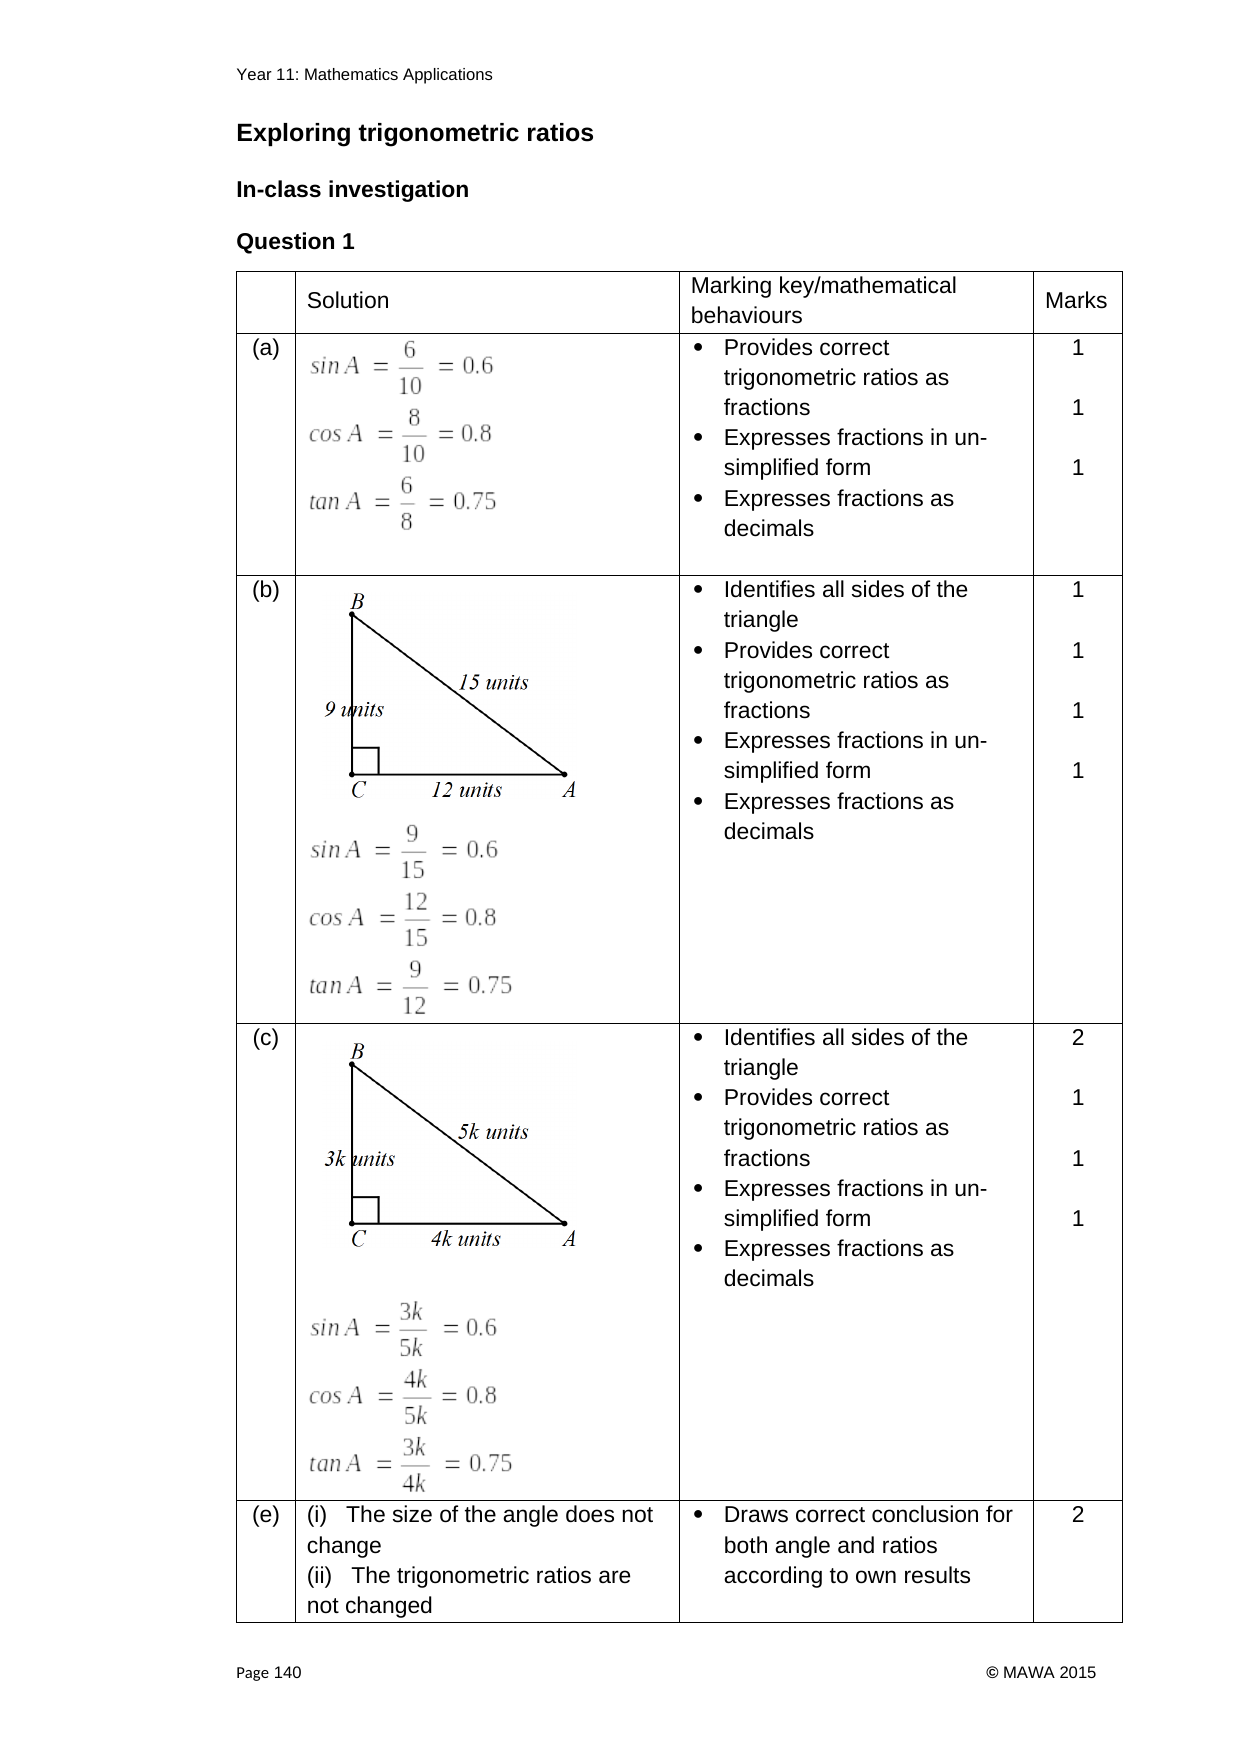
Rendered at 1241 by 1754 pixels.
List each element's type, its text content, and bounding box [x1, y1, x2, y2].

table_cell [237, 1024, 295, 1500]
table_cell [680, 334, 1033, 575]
picture [322, 1041, 577, 1248]
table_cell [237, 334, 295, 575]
text Exploring trigonometric ratios [236, 118, 1122, 147]
text In-class investigation [236, 176, 1122, 202]
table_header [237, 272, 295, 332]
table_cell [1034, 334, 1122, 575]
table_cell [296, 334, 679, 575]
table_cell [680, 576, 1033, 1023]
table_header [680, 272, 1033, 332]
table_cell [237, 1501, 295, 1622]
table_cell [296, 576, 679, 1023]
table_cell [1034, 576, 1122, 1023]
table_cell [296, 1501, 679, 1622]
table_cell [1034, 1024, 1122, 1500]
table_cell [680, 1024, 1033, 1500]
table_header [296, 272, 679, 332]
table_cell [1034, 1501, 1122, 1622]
text Question 1 [236, 228, 1122, 255]
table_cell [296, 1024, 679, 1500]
picture [322, 592, 577, 799]
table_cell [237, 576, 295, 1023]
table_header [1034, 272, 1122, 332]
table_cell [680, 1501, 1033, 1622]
